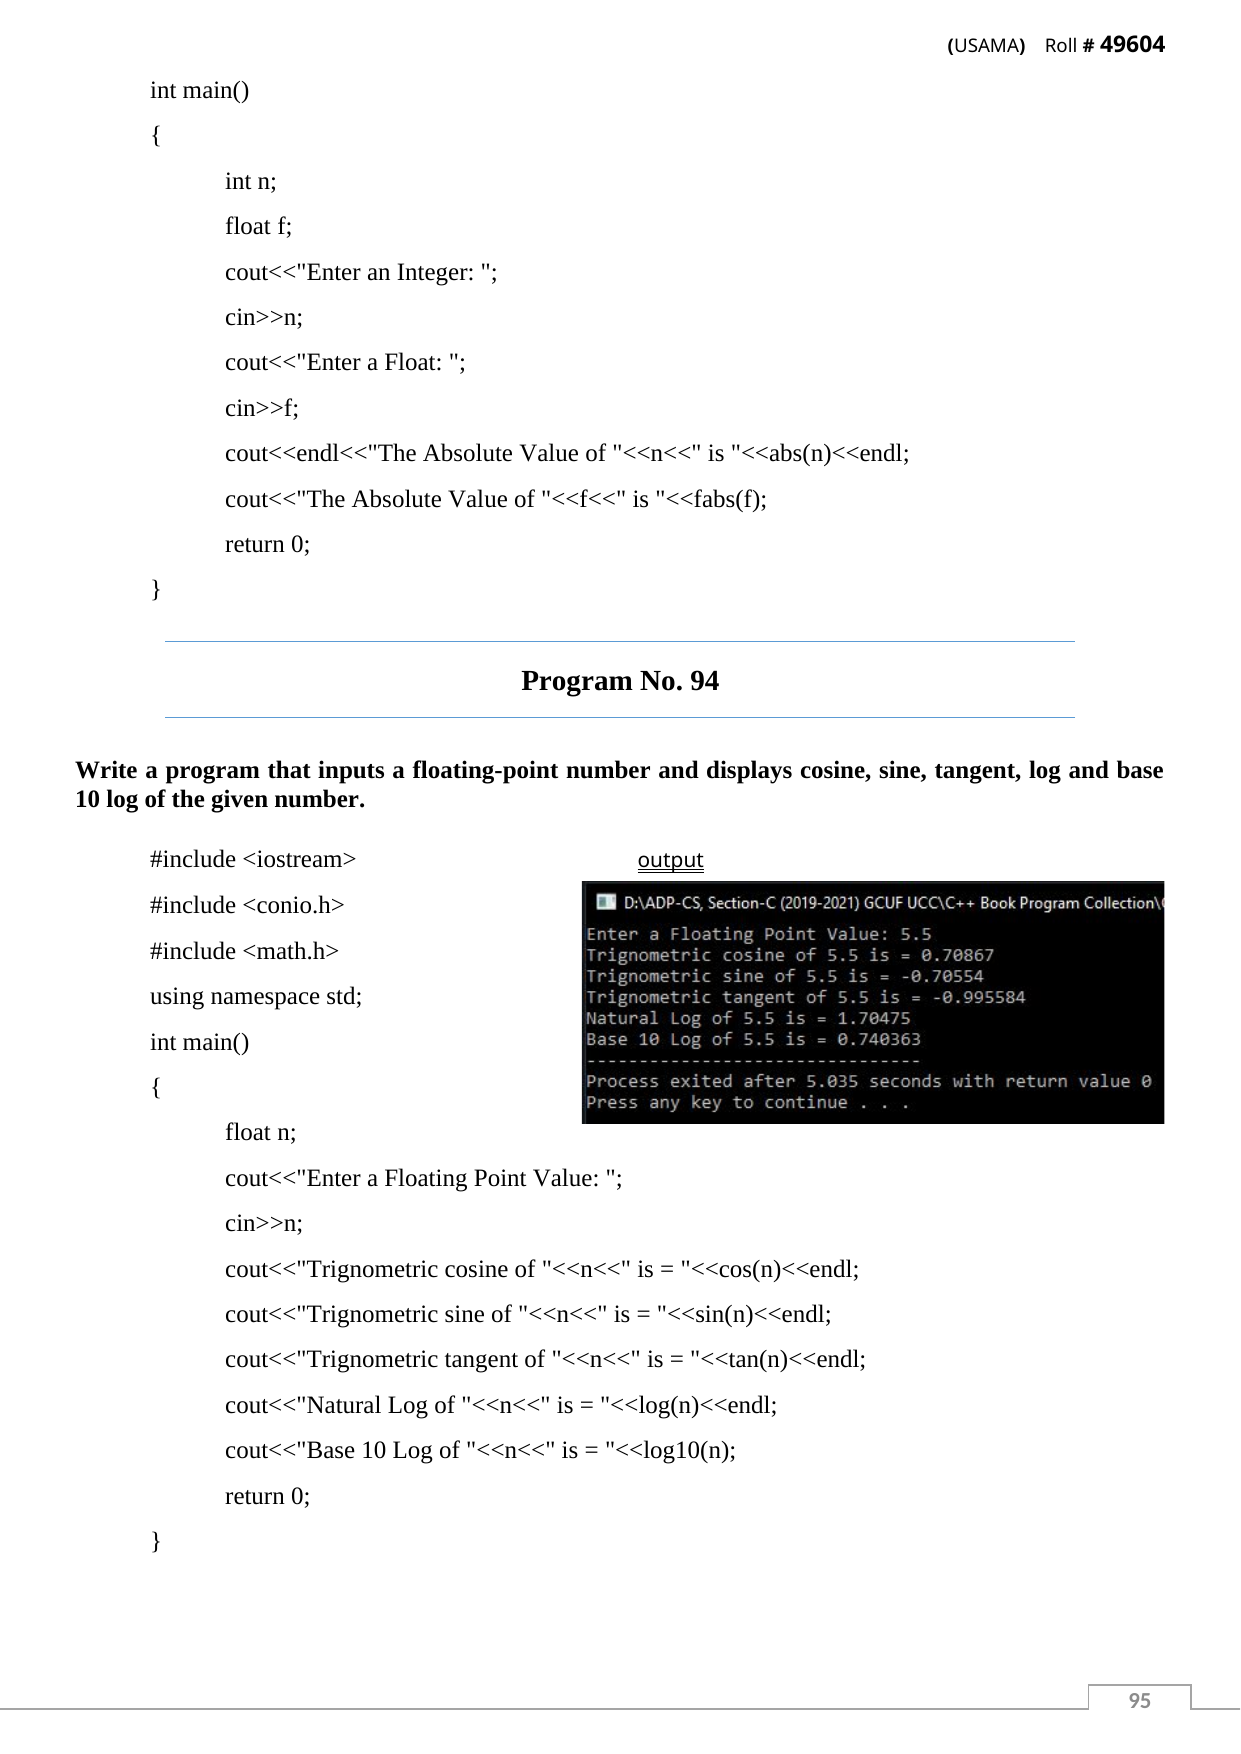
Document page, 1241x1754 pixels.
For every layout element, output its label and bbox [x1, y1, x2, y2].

picture [581, 881, 1165, 1124]
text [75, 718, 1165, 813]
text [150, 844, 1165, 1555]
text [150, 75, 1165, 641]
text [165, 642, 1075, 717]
